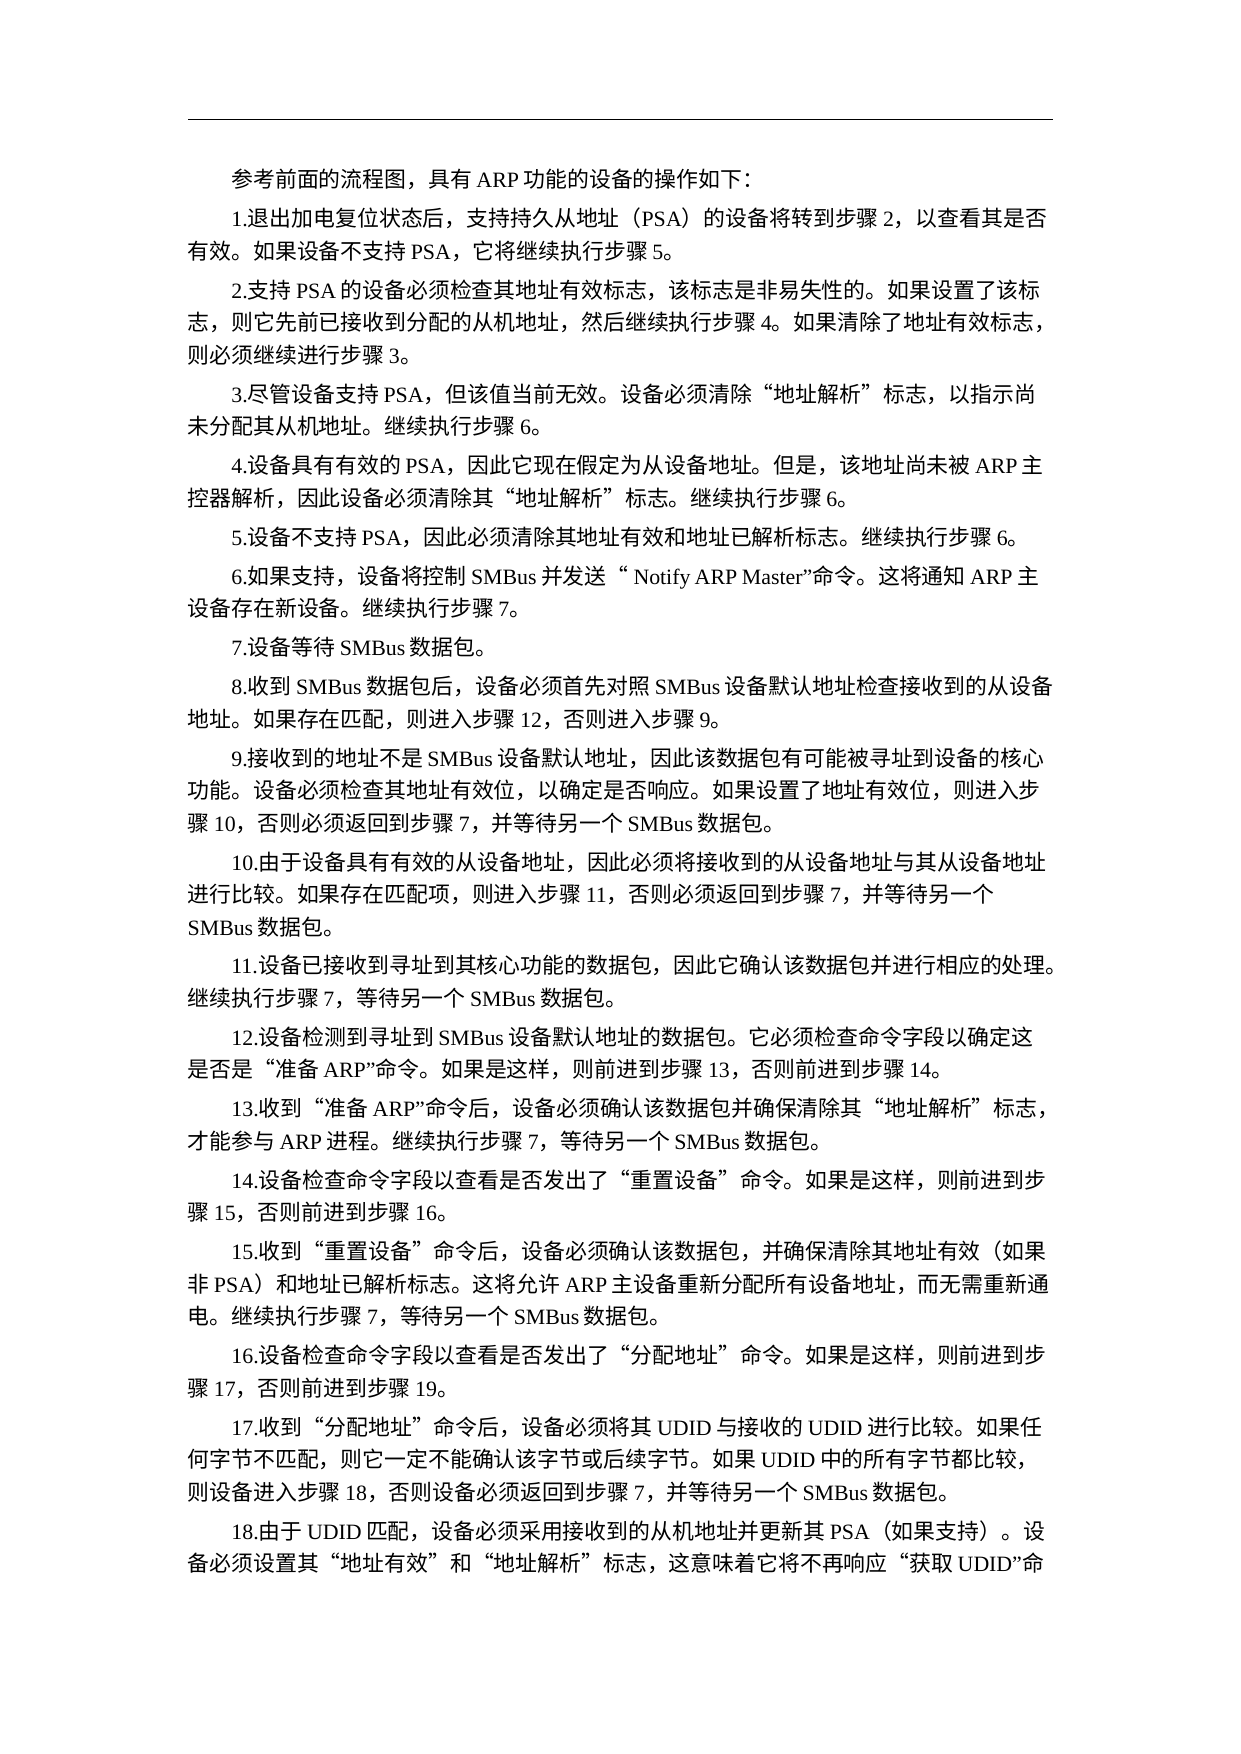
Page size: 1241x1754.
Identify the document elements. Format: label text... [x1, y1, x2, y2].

text 12.设备检测到寻址到SMBus设备默认地址的数据包。它必须检查命令字段以确定这是否是“准备ARP”命令。如果是这样，则前进到步骤13，否则前进到步骤14。 [187, 1019, 1053, 1084]
text 16.设备检查命令字段以查看是否发出了“分配地址”命令。如果是这样，则前进到步骤17，否则前进到步骤19。 [187, 1338, 1053, 1403]
text 2.支持PSA的设备必须检查其地址有效标志，该标志是非易失性的。如果设置了该标志，则它先前已接收到分配的从机地址，然后继续执行步骤4。如果清除了地址有效标志，则必须继续进行步骤3。 [187, 272, 1053, 370]
text 9.接收到的地址不是SMBus设备默认地址，因此该数据包有可能被寻址到设备的核心功能。设备必须检查其地址有效位，以确定是否响应。如果设置了地址有效位，则进入步骤10，否则必须返回到步骤7，并等待另一个SMBus数据包。 [187, 740, 1053, 838]
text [187, 1513, 1053, 1578]
text 14.设备检查命令字段以查看是否发出了“重置设备”命令。如果是这样，则前进到步骤15，否则前进到步骤16。 [187, 1162, 1053, 1227]
text 3.尽管设备支持PSA，但该值当前无效。设备必须清除“地址解析”标志，以指示尚未分配其从机地址。继续执行步骤6。 [187, 376, 1053, 441]
text 10.由于设备具有有效的从设备地址，因此必须将接收到的从设备地址与其从设备地址进行比较。如果存在匹配项，则进入步骤11，否则必须返回到步骤7，并等待另一个SMBus数据包。 [187, 844, 1053, 942]
text 1.退出加电复位状态后，支持持久从地址（PSA）的设备将转到步骤2，以查看其是否有效。如果设备不支持PSA，它将继续执行步骤5。 [187, 201, 1053, 266]
text 7.设备等待SMBus数据包。 [187, 630, 1053, 662]
text 4.设备具有有效的PSA，因此它现在假定为从设备地址。但是，该地址尚未被ARP主控器解析，因此设备必须清除其“地址解析”标志。继续执行步骤6。 [187, 448, 1053, 513]
text 11.设备已接收到寻址到其核心功能的数据包，因此它确认该数据包并进行相应的处理。继续执行步骤7，等待另一个SMBus数据包。 [187, 948, 1053, 1013]
text 15.收到“重置设备”命令后，设备必须确认该数据包，并确保清除其地址有效（如果非PSA）和地址已解析标志。这将允许ARP主设备重新分配所有设备地址，而无需重新通电。继续执行步骤7，等待另一个SMBus数据包。 [187, 1234, 1053, 1331]
text 17.收到“分配地址”命令后，设备必须将其UDID与接收的UDID进行比较。如果任何字节不匹配，则它一定不能确认该字节或后续字节。如果UDID中的所有字节都比较，则设备进入步骤18，否则设备必须返回到步骤7，并等待另一个SMBus数据包。 [187, 1409, 1053, 1507]
text 参考前面的流程图，具有ARP功能的设备的操作如下： [187, 162, 1053, 194]
text 8.收到SMBus数据包后，设备必须首先对照SMBus设备默认地址检查接收到的从设备地址。如果存在匹配，则进入步骤12，否则进入步骤9。 [187, 669, 1053, 734]
text 5.设备不支持PSA，因此必须清除其地址有效和地址已解析标志。继续执行步骤6。 [187, 519, 1053, 552]
text 13.收到“准备ARP”命令后，设备必须确认该数据包并确保清除其“地址解析”标志，才能参与ARP进程。继续执行步骤7，等待另一个SMBus数据包。 [187, 1091, 1053, 1156]
text 6.如果支持，设备将控制SMBus并发送“ Notify ARP Master”命令。这将通知ARP主设备存在新设备。继续执行步骤7。 [187, 558, 1053, 623]
